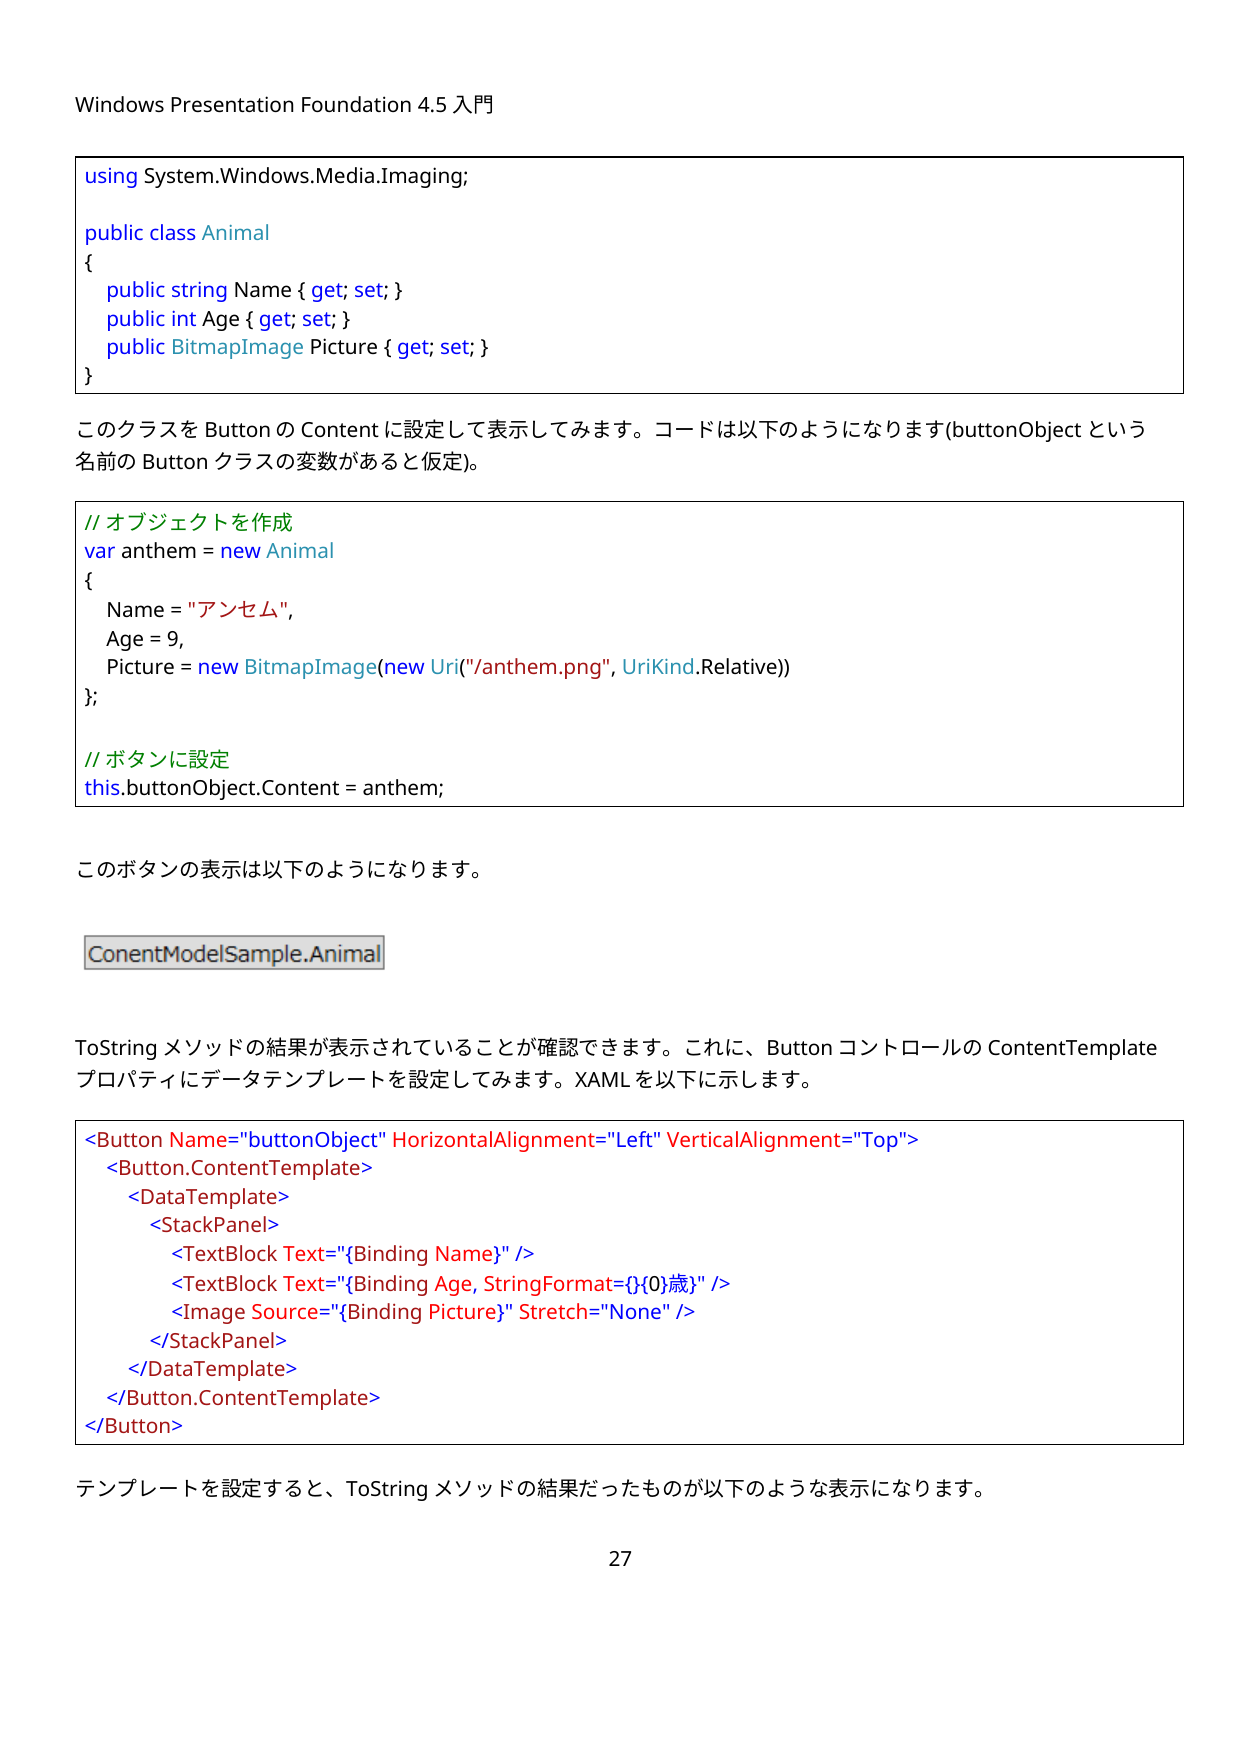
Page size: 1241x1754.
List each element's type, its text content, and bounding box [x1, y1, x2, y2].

text Name = "アンセム", [84, 593, 1174, 624]
text public string Name { get; set; } [84, 275, 1174, 304]
text テンプレートを設定すると、ToStringメソッドの結果だったものが以下のような表示になります。 [75, 1445, 1165, 1503]
text this.buttonObject.Content = anthem; [76, 773, 1183, 804]
text </DataTemplate> [84, 1354, 1174, 1383]
text Age = 9, [84, 624, 1174, 652]
text </StackPanel> [84, 1326, 1174, 1354]
text public class Animal [84, 218, 1174, 247]
text <TextBlock Text="{Binding Age, StringFormat={}{0}歳}" /> [84, 1267, 1174, 1297]
text // オブジェクトを作成 [76, 504, 1183, 537]
text ToStringメソッドの結果が表示されていることが確認できます。これに、ButtonコントロールのContentTemplateプロパティにデータテンプレートを設定してみます。XAMLを以下に示します。 [75, 1031, 1165, 1095]
text // ボタンに設定 [84, 743, 1174, 773]
text <Button Name="buttonObject" HorizontalAlignment="Left" VerticalAlignment="Top"> [76, 1123, 1183, 1153]
text }; [84, 681, 1174, 709]
text <StackPanel> [84, 1210, 1174, 1239]
text using System.Windows.Media.Imaging; [76, 159, 1183, 190]
text <TextBlock Text="{Binding Name}" /> [84, 1239, 1174, 1267]
text public int Age { get; set; } [84, 304, 1174, 332]
text <Button.ContentTemplate> [84, 1153, 1174, 1182]
text public BitmapImage Picture { get; set; } [84, 332, 1174, 361]
text </Button.ContentTemplate> [84, 1383, 1174, 1411]
text var anthem = new Animal [84, 537, 1174, 565]
text <DataTemplate> [84, 1182, 1174, 1210]
text { [84, 565, 1174, 593]
picture [75, 923, 399, 992]
text Picture = new BitmapImage(new Uri("/anthem.png", UriKind.Relative)) [84, 652, 1174, 681]
text } [76, 361, 1183, 391]
text このボタンの表示は以下のようになります。 [75, 807, 1165, 885]
text <Image Source="{Binding Picture}" Stretch="None" /> [84, 1297, 1174, 1326]
text { [84, 247, 1174, 275]
text このクラスをButtonのContentに設定して表示してみます。コードは以下のようになります(buttonObjectという名前のButtonクラスの変数があると仮定)。 [75, 394, 1165, 476]
text </Button> [76, 1411, 1183, 1442]
